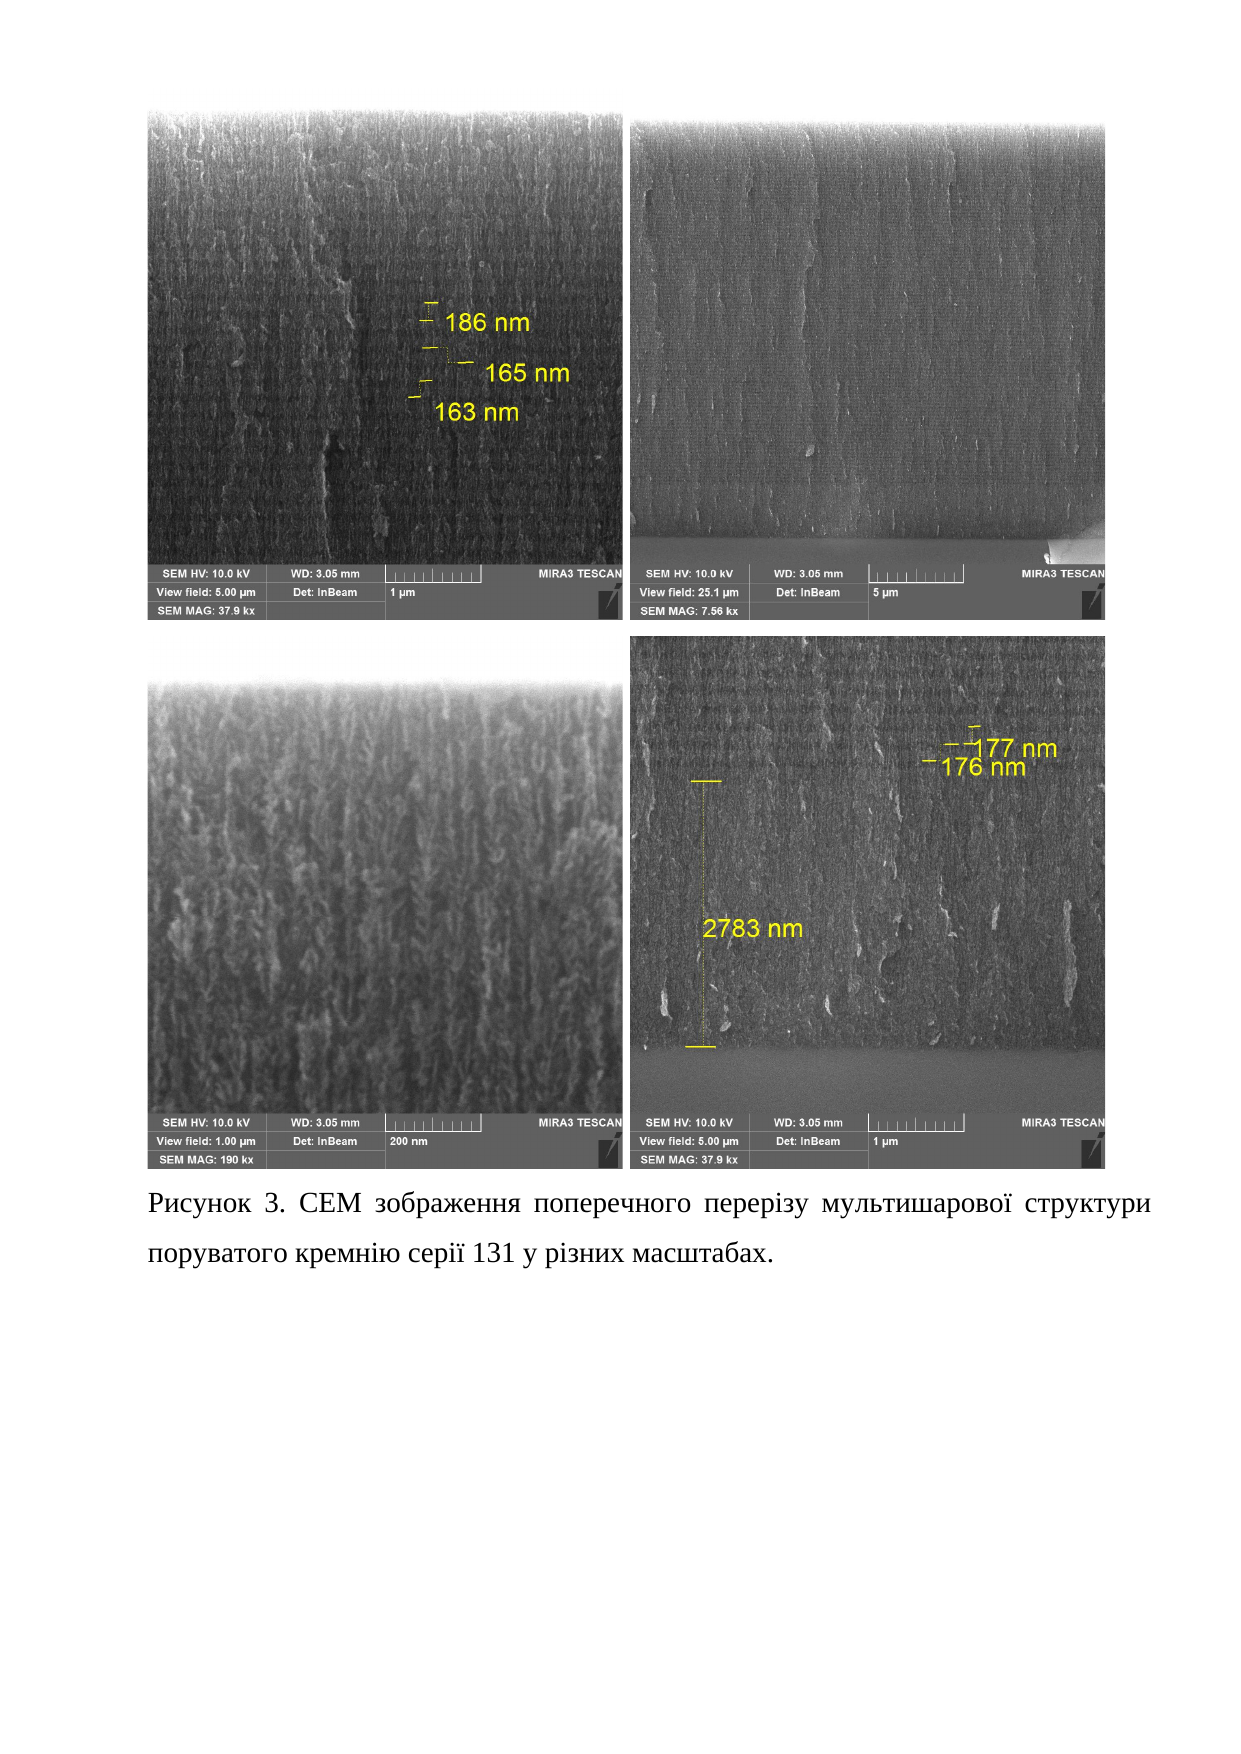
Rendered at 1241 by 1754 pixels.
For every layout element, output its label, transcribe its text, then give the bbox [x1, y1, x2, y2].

picture [630, 636, 1106, 1169]
picture [147, 636, 623, 1169]
text Рисунок 3. СЕМ зображення поперечного перерізу мультишарової структури поруватого кремнію серії 131 у різних масштабах. [148, 1185, 1152, 1269]
picture [147, 88, 623, 620]
picture [630, 88, 1106, 620]
